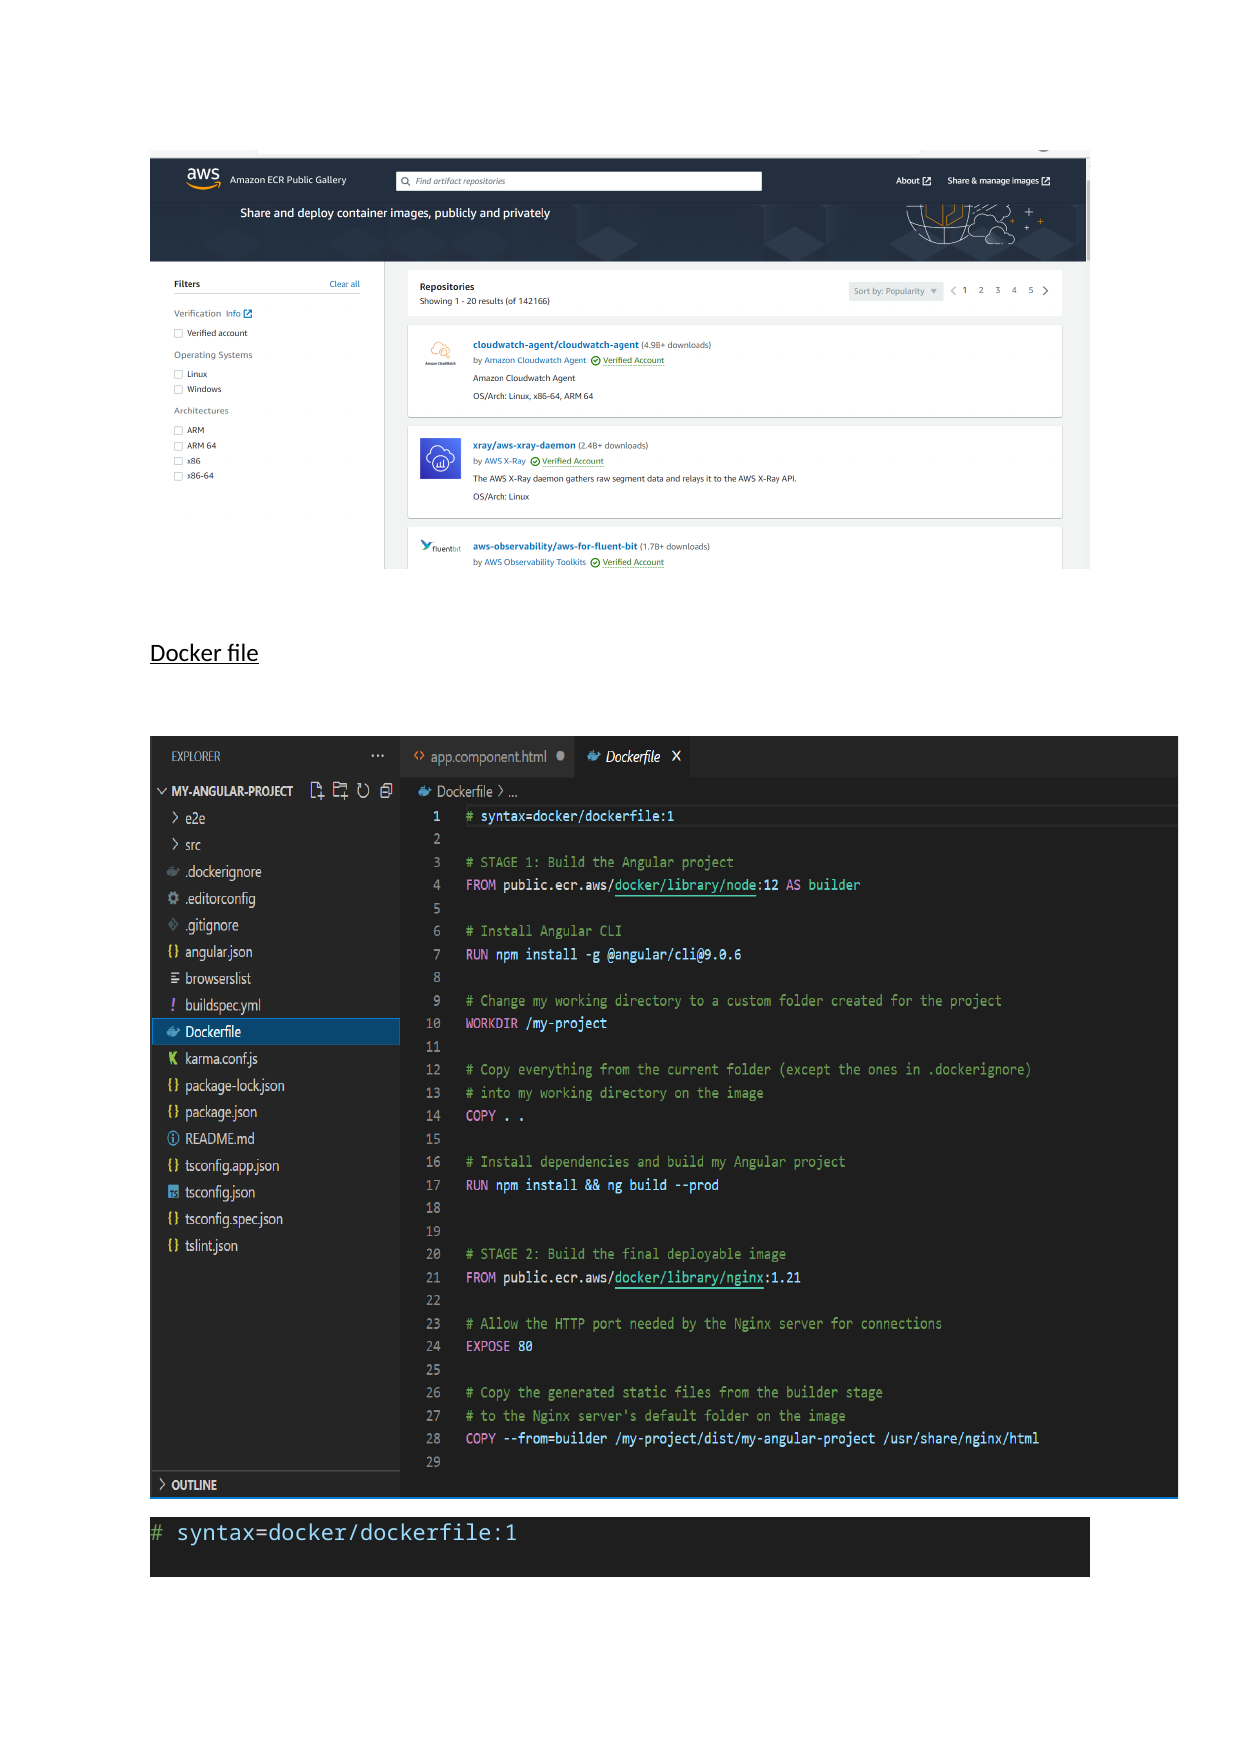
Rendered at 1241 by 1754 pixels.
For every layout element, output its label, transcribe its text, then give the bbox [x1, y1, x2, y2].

picture [150, 150, 1091, 569]
picture [150, 736, 1179, 1499]
text # syntax=docker/dockerfile:1 [150, 1517, 1090, 1547]
text Docker file [150, 637, 1090, 667]
